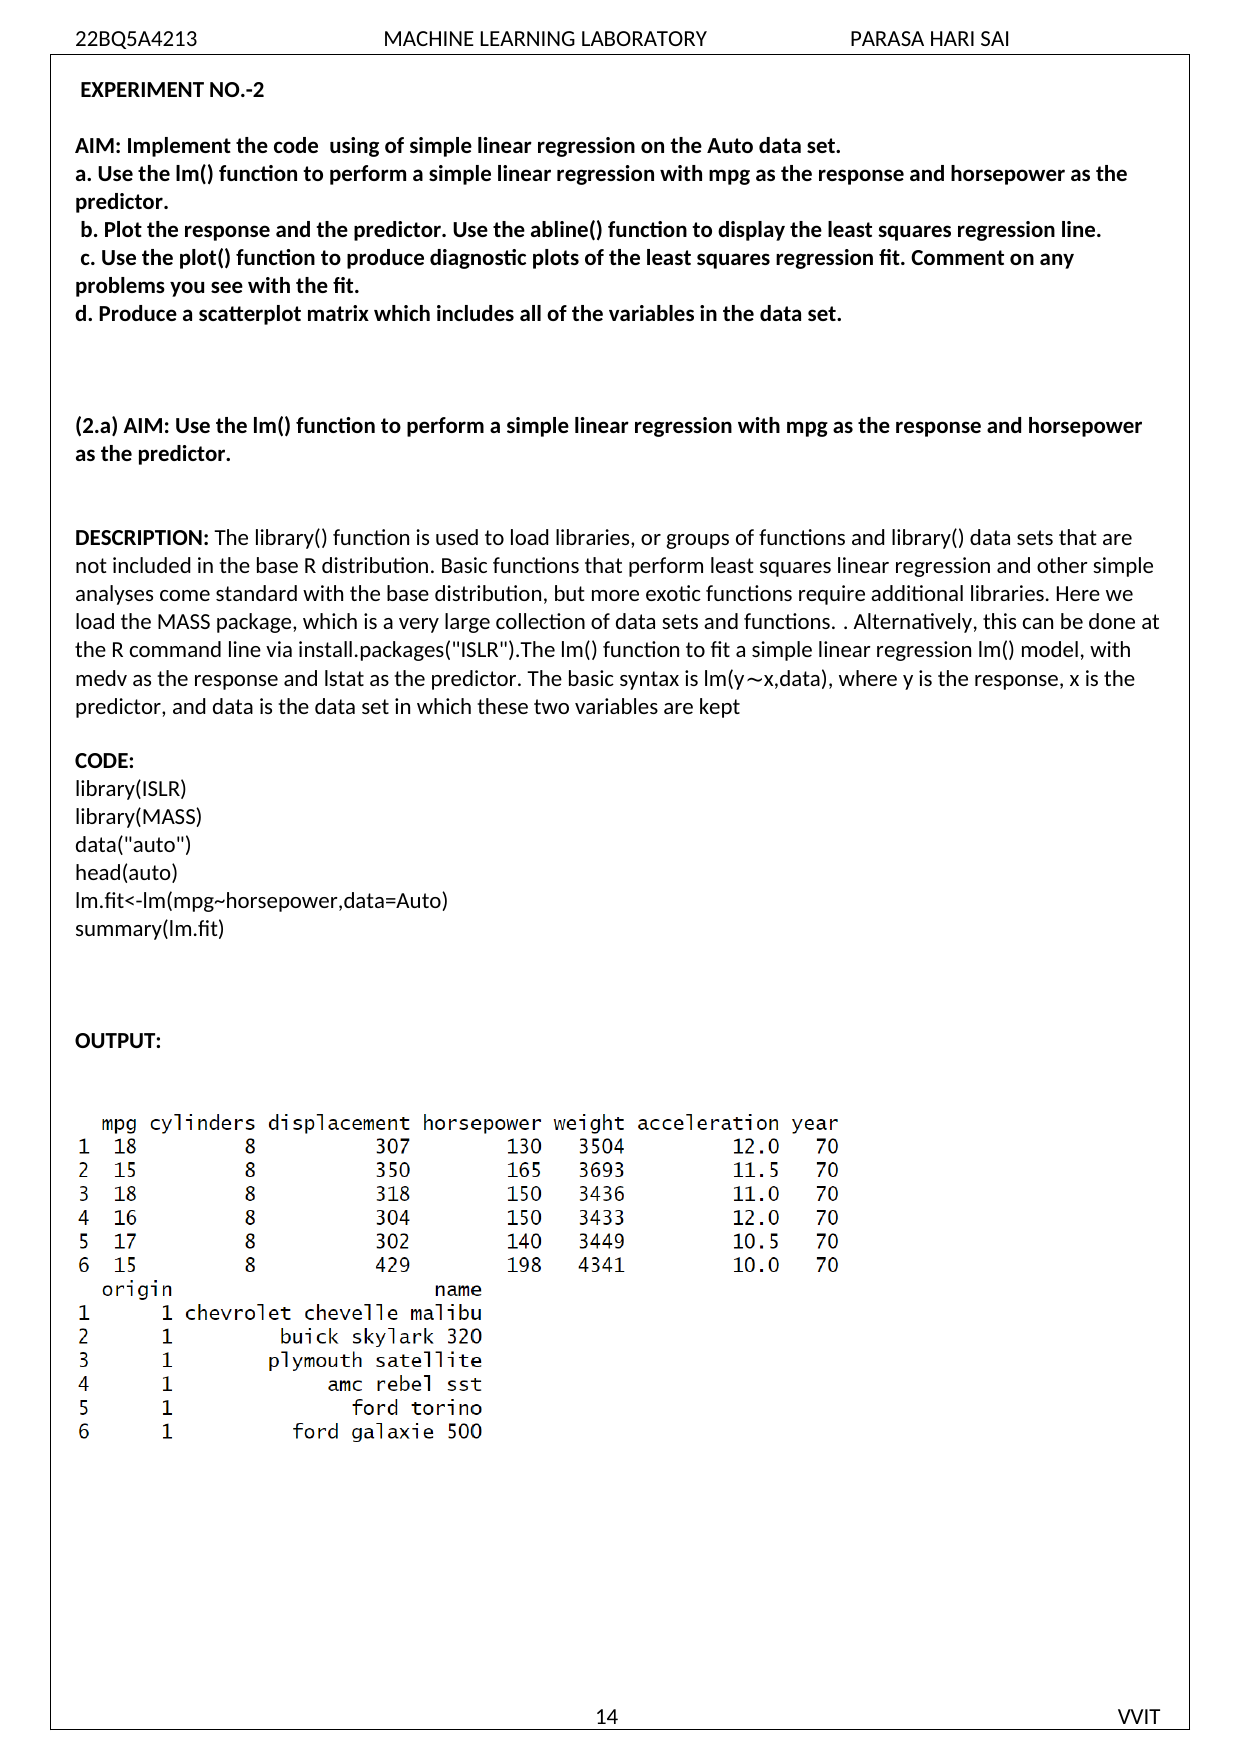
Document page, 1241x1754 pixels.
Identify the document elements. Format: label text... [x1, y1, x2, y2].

text b. Plot the response and the predictor. Use the abline() function to display the least squares regression line. [75, 215, 1165, 243]
text (2.a) AIM: Use the lm() function to perform a simple linear regression with mpg as the response and horsepower as the predictor. [75, 411, 1165, 467]
text a. Use the lm() function to perform a simple linear regression with mpg as the response and horsepower as the predictor. [75, 159, 1165, 215]
text summary(lm.fit) [75, 914, 1165, 942]
text EXPERIMENT NO.-2 [75, 75, 1165, 103]
text head(auto) [75, 858, 1165, 886]
text DESCRIPTION: The library() function is used to load libraries, or groups of functions and library() data sets that are not included in the base R distribution. Basic functions that perform least squares linear regression and other simple analyses come standard with the base distribution, but more exotic functions require additional libraries. Here we load the MASS package, which is a very large collection of data sets and functions. . Alternatively, this can be done at the R command line via install.packages("ISLR").The lm() function to fit a simple linear regression lm() model, with medv as the response and lstat as the predictor. The basic syntax is lm(y∼x,data), where y is the response, x is the predictor, and data is the data set in which these two variables are kept [75, 523, 1165, 720]
text d. Produce a scatterplot matrix which includes all of the variables in the data set. [75, 299, 1165, 327]
text data("auto") [75, 830, 1165, 858]
text lm.fit<-lm(mpg~horsepower,data=Auto) [75, 886, 1165, 914]
text c. Use the plot() function to produce diagnostic plots of the least squares regression fit. Comment on any problems you see with the fit. [75, 243, 1165, 299]
text AIM: Implement the code using of simple linear regression on the Auto data set. [75, 131, 1165, 159]
text OUTPUT: [75, 1026, 1165, 1054]
text library(ISLR) [75, 774, 1165, 802]
text CODE: [75, 746, 1165, 774]
text library(MASS) [75, 802, 1165, 830]
picture [75, 1110, 868, 1444]
